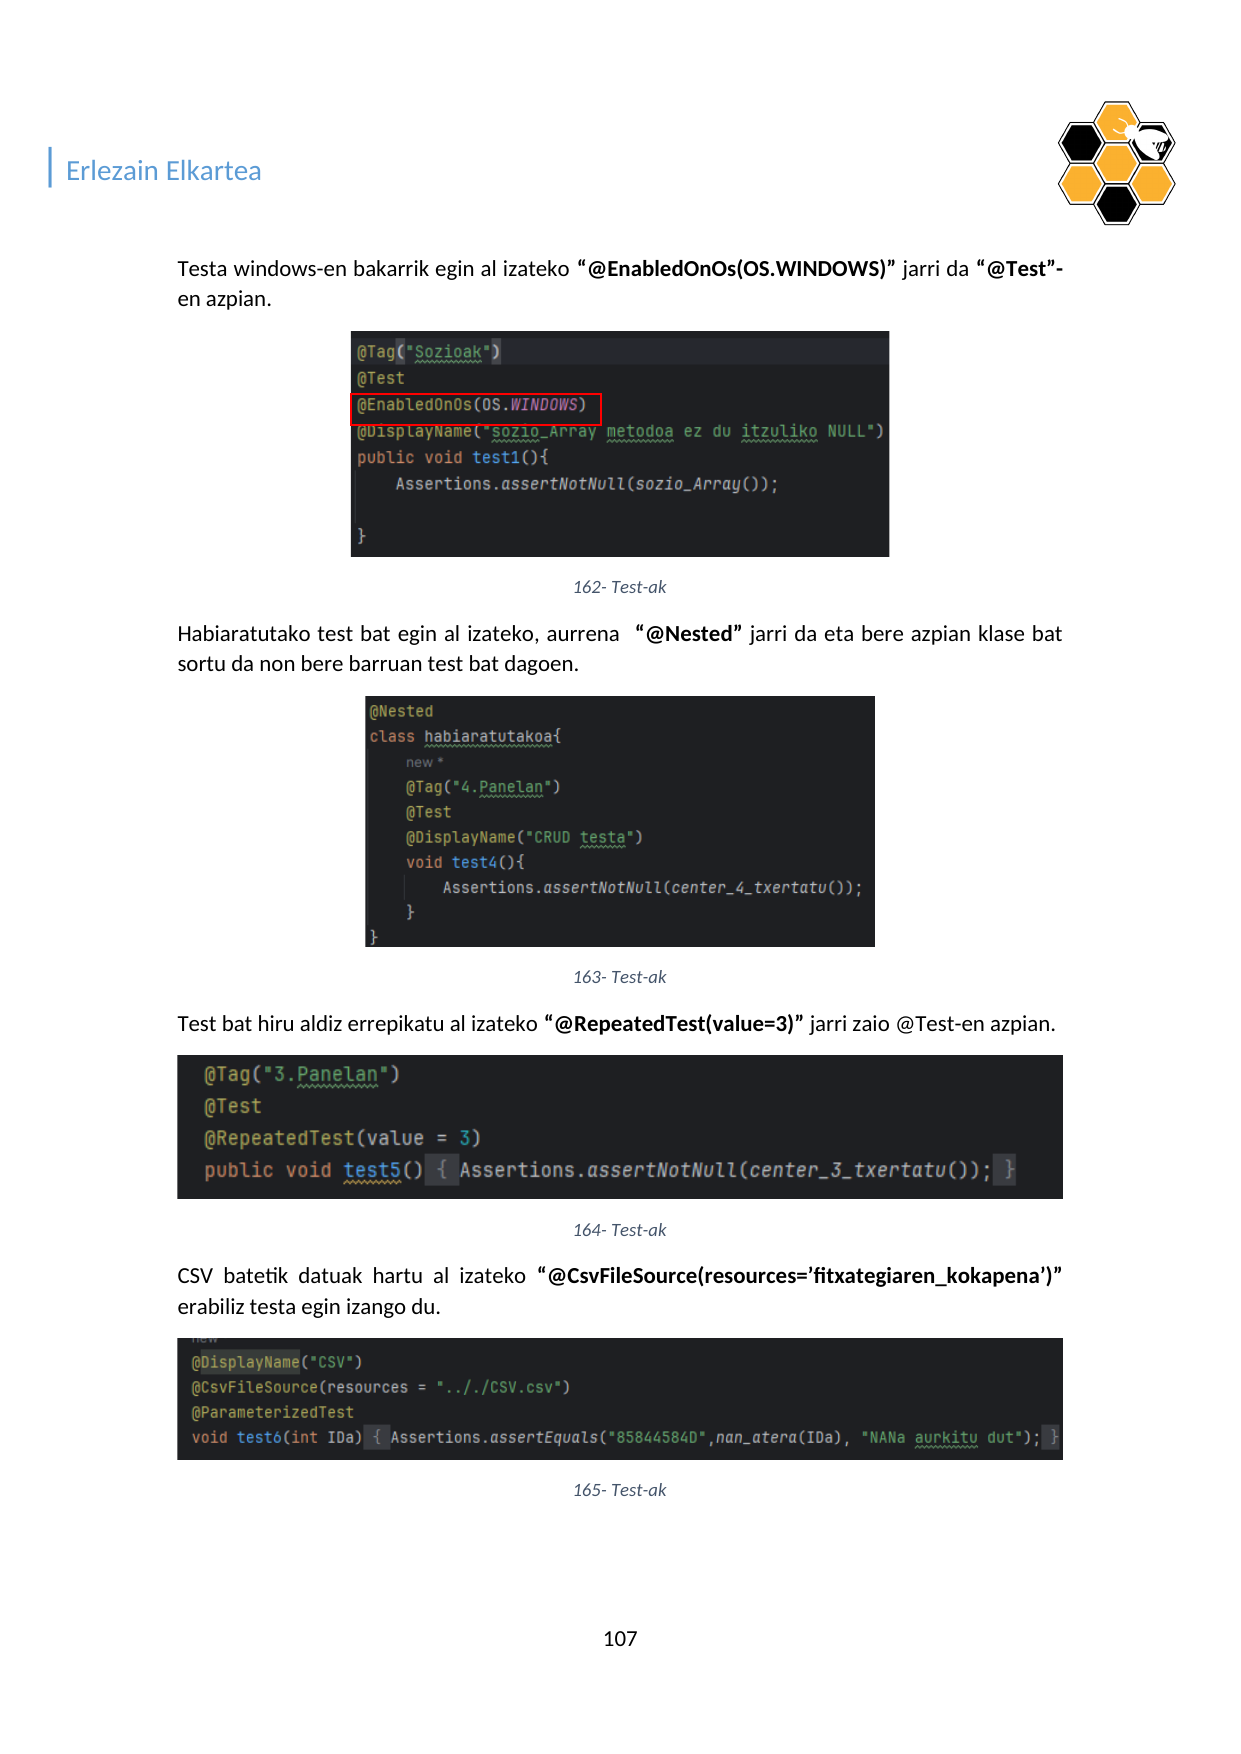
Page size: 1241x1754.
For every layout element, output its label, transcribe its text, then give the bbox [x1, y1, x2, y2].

text 163- Test-ak [177, 965, 1063, 988]
text Testa windows-en bakarrik egin al izateko “@EnabledOnOs(OS.WINDOWS)” jarri da “@Test”-en azpian. [177, 254, 1063, 313]
text CSV batetik datuak hartu al izateko “@CsvFileSource(resources=’fitxategiaren_kokapena’)” erabiliz testa egin izango du. [177, 1262, 1063, 1320]
text Test bat hiru aldiz errepikatu al izateko “@RepeatedTest(value=3)” jarri zaio @Test-en azpian. [177, 1009, 1063, 1037]
text Habiaratutako test bat egin al izateko, aurrena “@Nested” jarri da eta bere azpian klase bat sortu da non bere barruan test bat dagoen. [177, 619, 1063, 677]
text 164- Test-ak [177, 1218, 1063, 1241]
text 162- Test-ak [177, 575, 1063, 598]
picture [177, 1055, 1063, 1199]
picture [1045, 101, 1200, 227]
picture [177, 1338, 1063, 1460]
picture [352, 395, 600, 424]
picture [365, 696, 875, 947]
text 165- Test-ak [177, 1478, 1063, 1501]
picture [350, 331, 890, 557]
